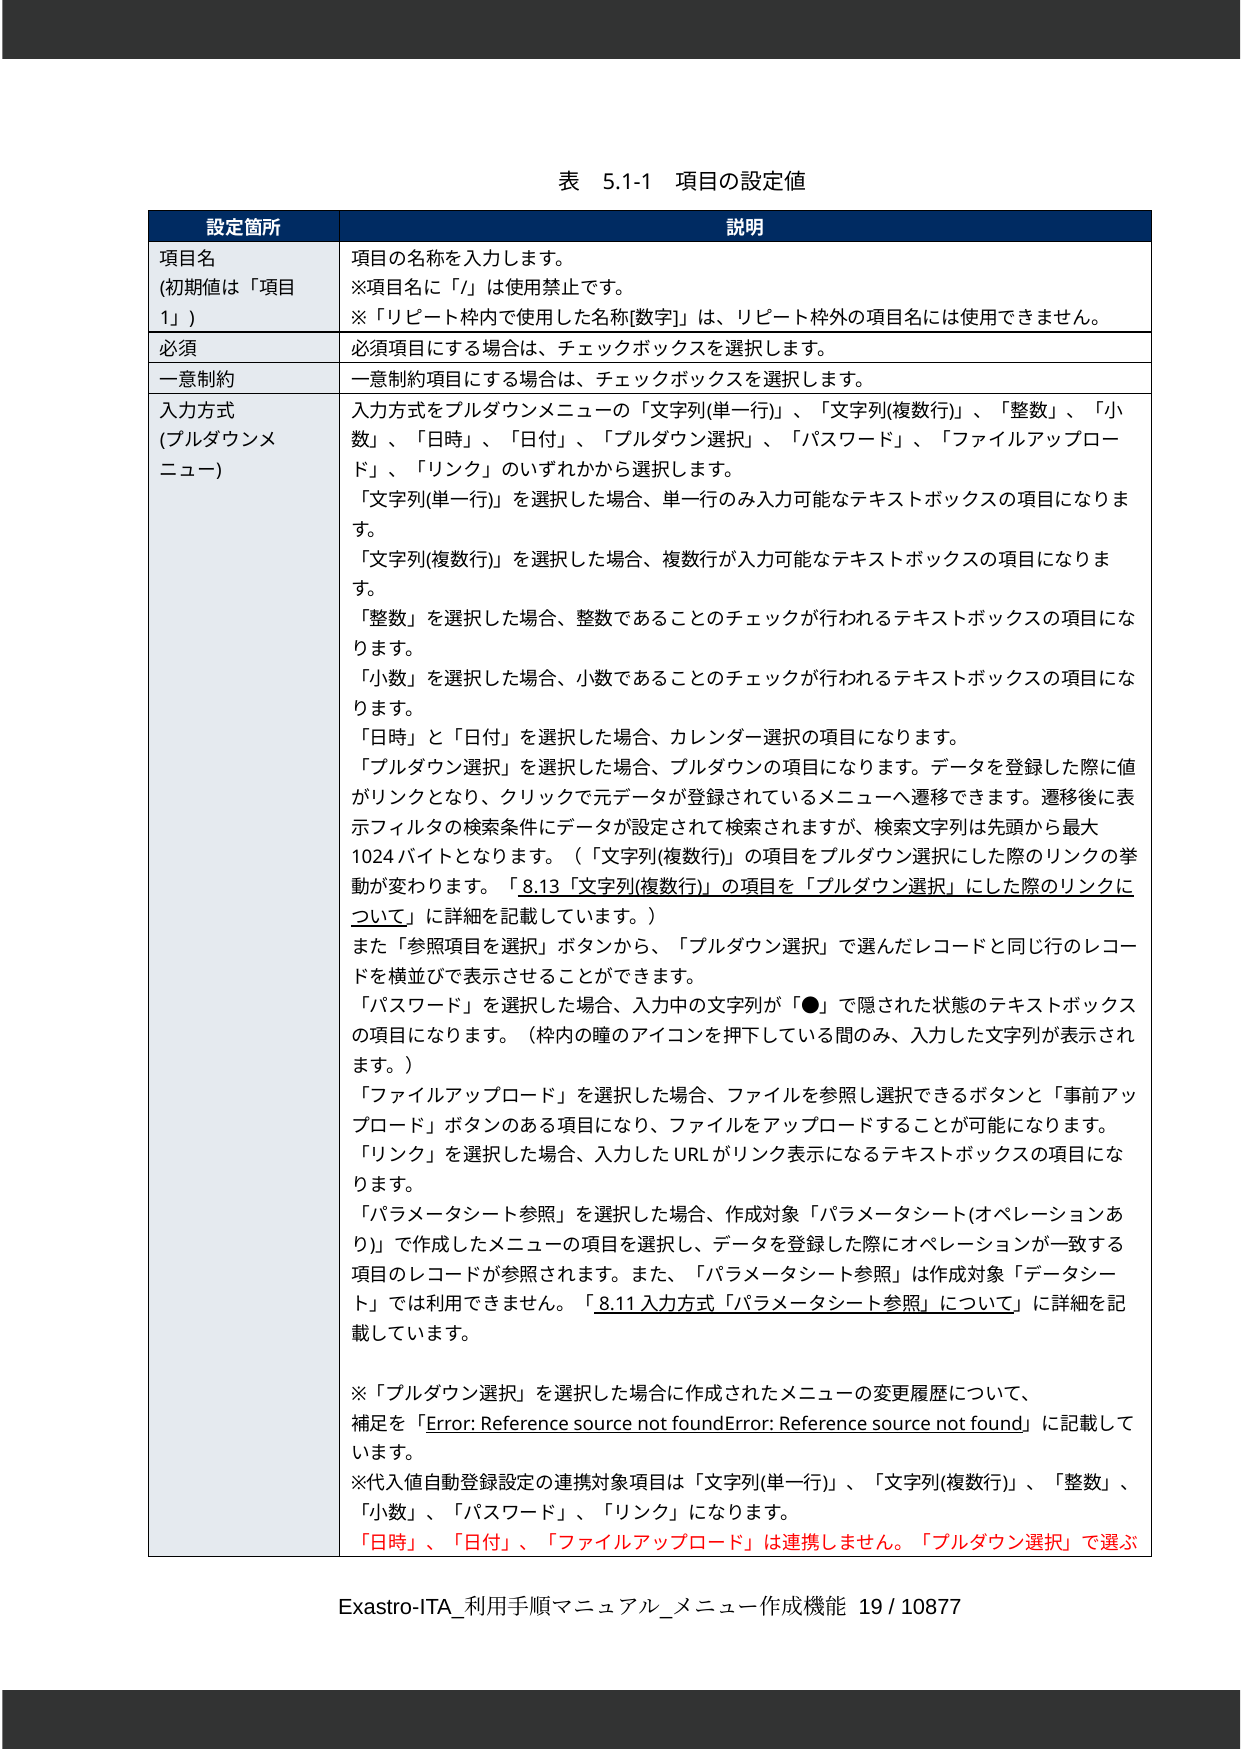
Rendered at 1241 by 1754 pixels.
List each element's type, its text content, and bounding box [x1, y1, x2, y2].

table_cell 項目の名称を入力します。 ※項目名に「/」は使用禁止です。 ※「リピート枠内で使用した名称[数字]」は、リピート枠外の項目名には使用できません。 [340, 242, 1151, 331]
table_cell 一意制約 [149, 363, 339, 393]
text 表 5.1-1 項目の設定値 [148, 151, 1152, 210]
table_cell 一意制約項目にする場合は、チェックボックスを選択します。 [340, 363, 1151, 393]
table_header 説明 [340, 211, 1151, 241]
table_cell 必須 [149, 333, 339, 362]
picture [2, 0, 1241, 59]
table_cell 項目名 (初期値は「項目1」) [149, 242, 339, 331]
table_cell 必須項目にする場合は、チェックボックスを選択します。 [340, 333, 1151, 362]
picture [2, 1690, 1241, 1749]
table_header 設定箇所 [149, 211, 339, 241]
table_cell 入力方式 (プルダウンメニュー) [149, 394, 339, 1556]
